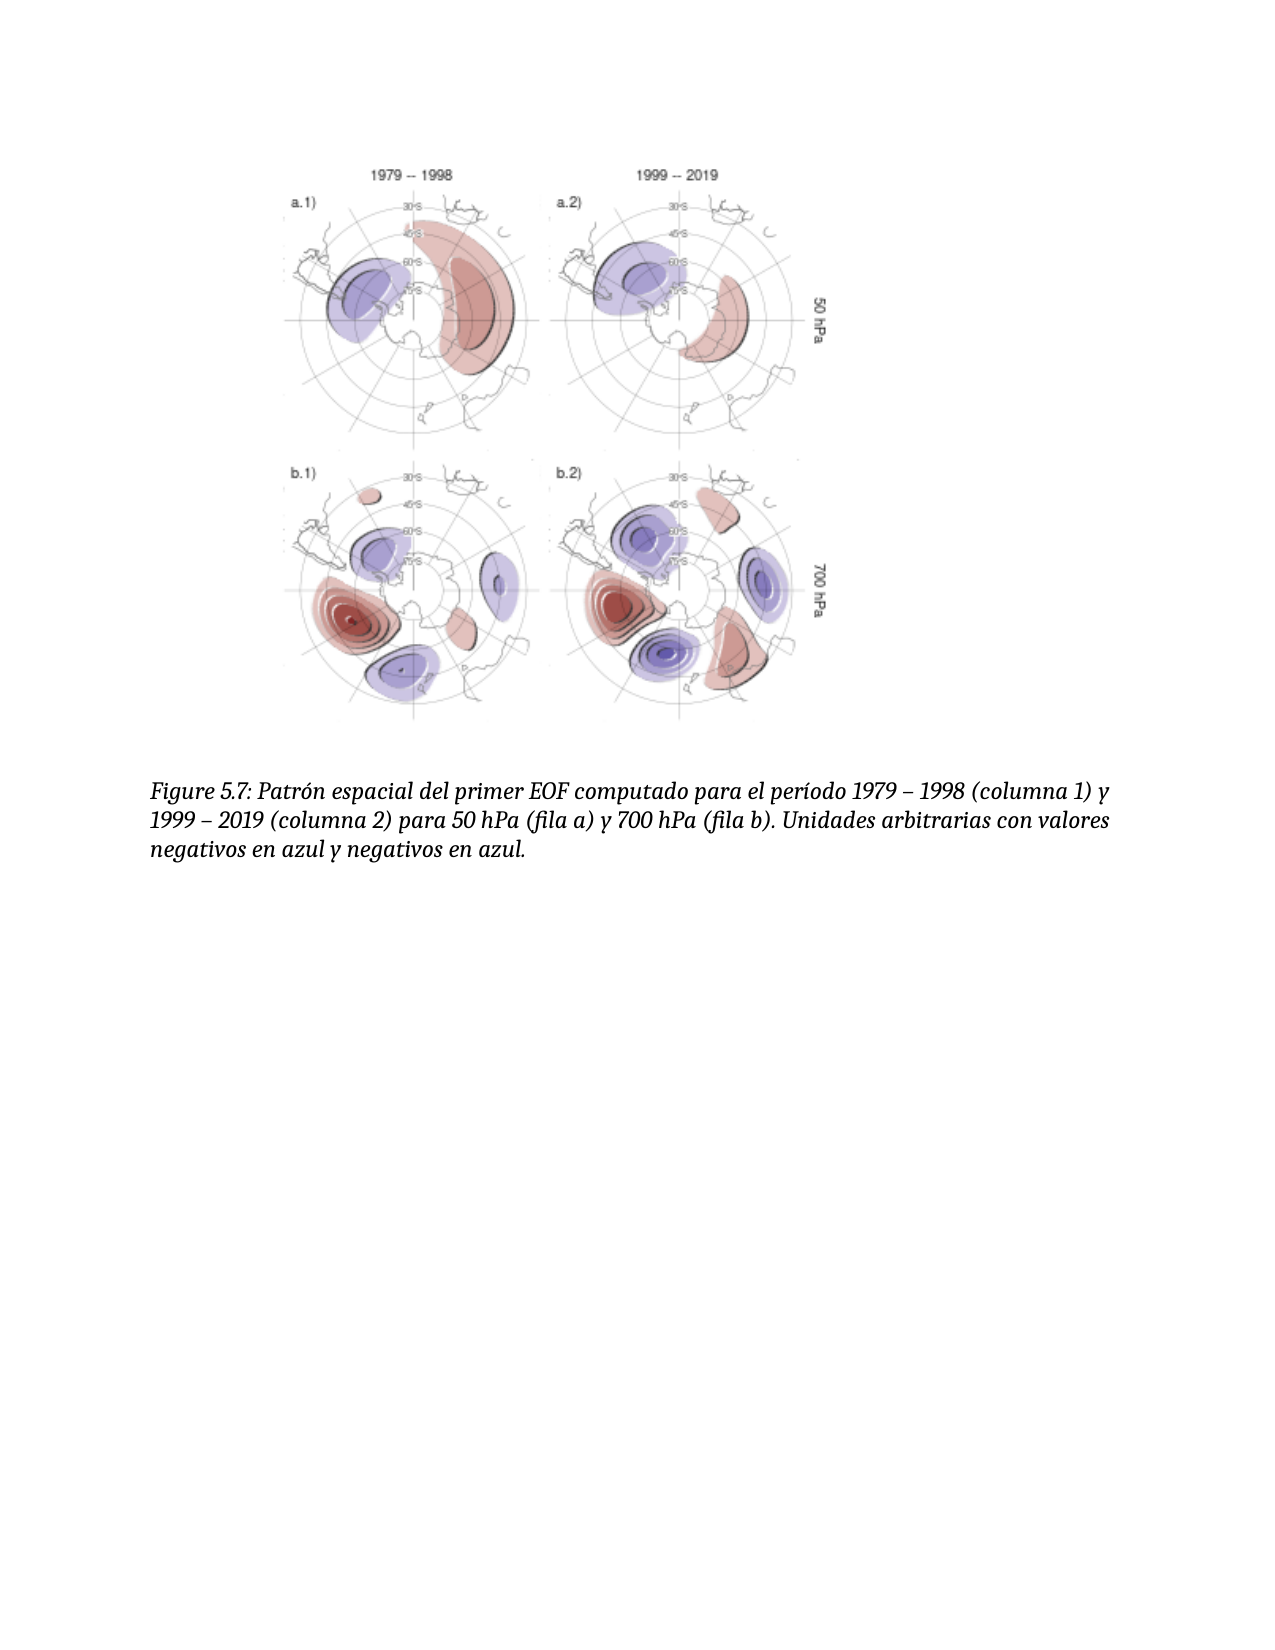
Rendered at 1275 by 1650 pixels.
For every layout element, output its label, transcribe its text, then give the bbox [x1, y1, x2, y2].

picture [168, 150, 927, 757]
text Figure 5.7: Patrón espacial del primer EOF computado para el período 1979 – 1998 (columna 1) y 1999 – 2019 (columna 2) para 50 hPa (fila a) y 700 hPa (fila b). Unidades arbitrarias con valores negativos en azul y negativos en azul. [150, 777, 1125, 863]
